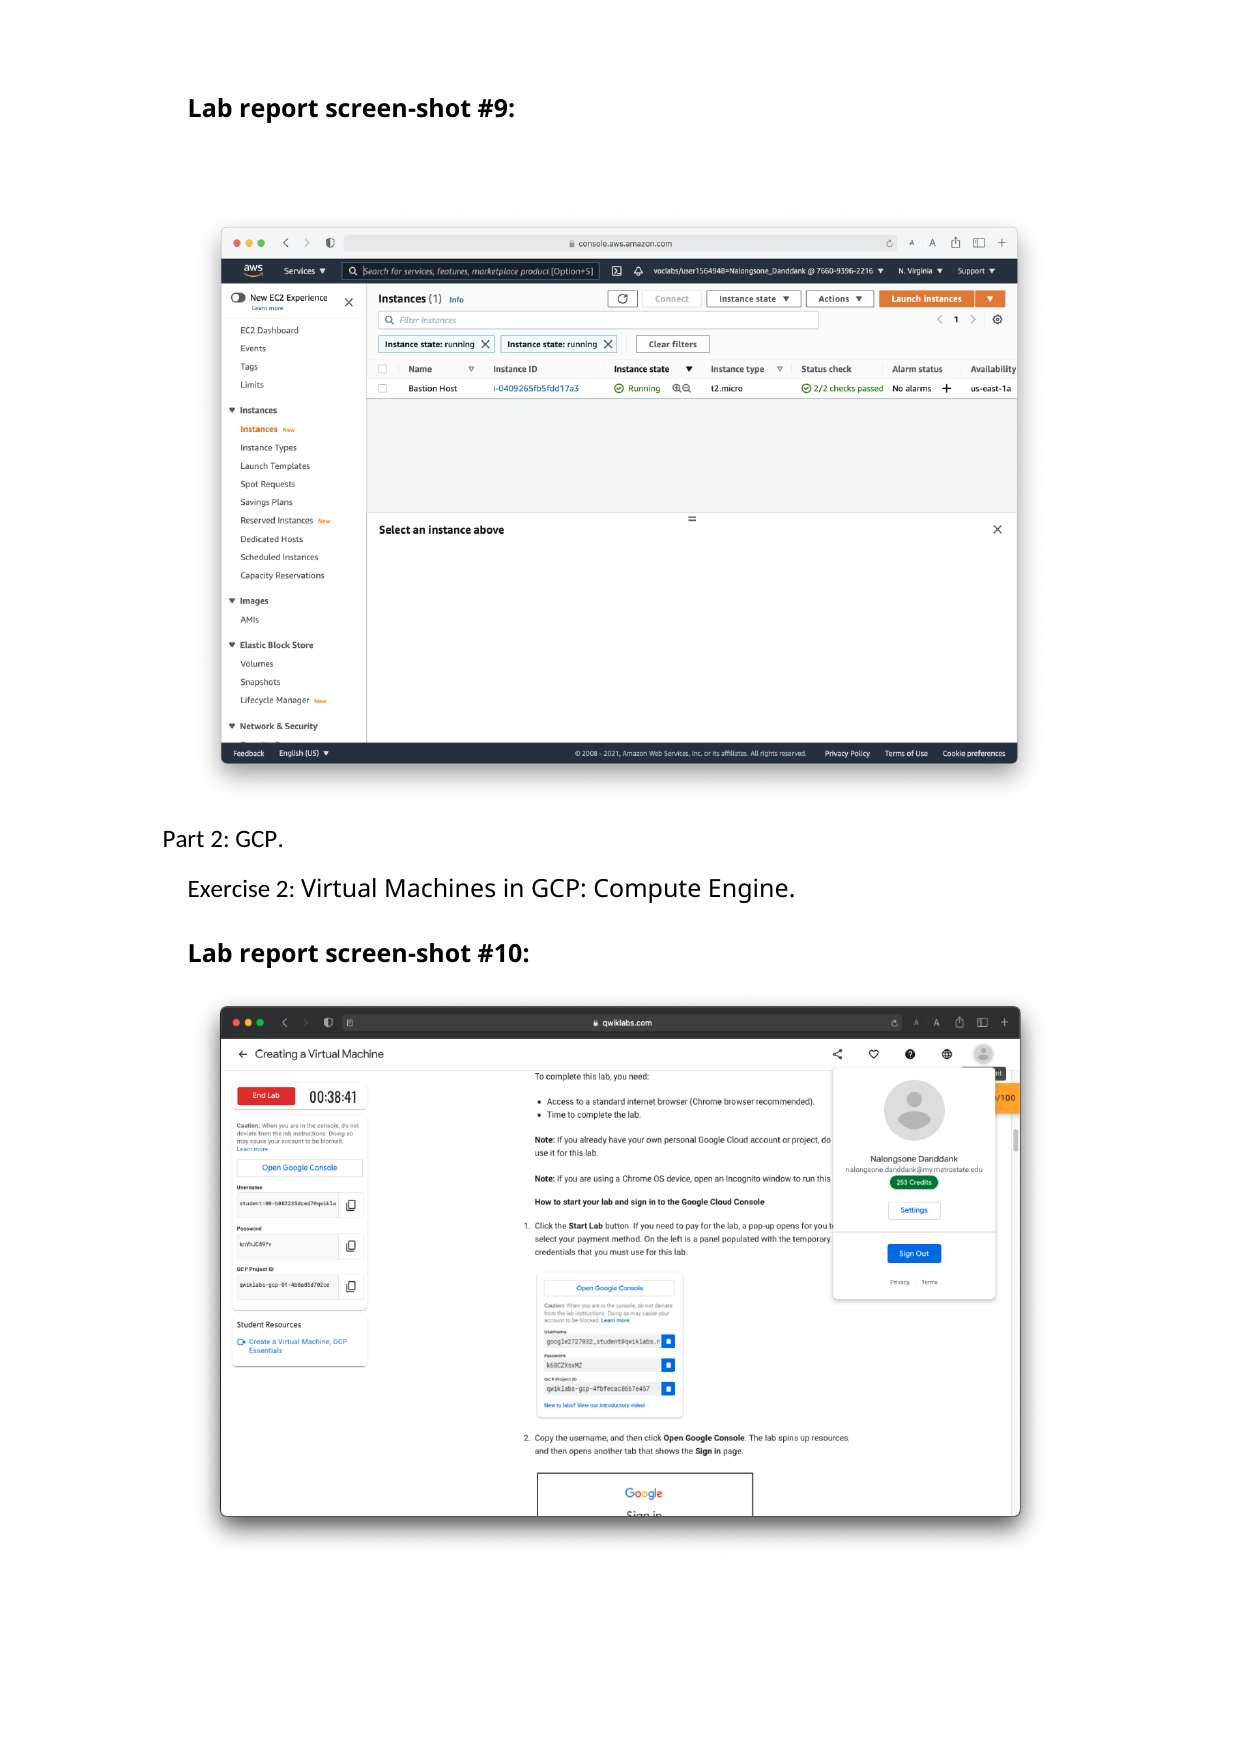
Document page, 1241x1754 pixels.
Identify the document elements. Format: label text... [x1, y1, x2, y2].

text Lab report screen-shot #9: [187, 75, 1053, 140]
picture [187, 205, 1051, 808]
picture [187, 985, 1053, 1560]
text Lab report screen-shot #10: [187, 920, 1053, 985]
text Part 2: GCP. [162, 822, 1053, 855]
text Exercise 2: Virtual Machines in GCP: Compute Engine. [187, 855, 1053, 920]
